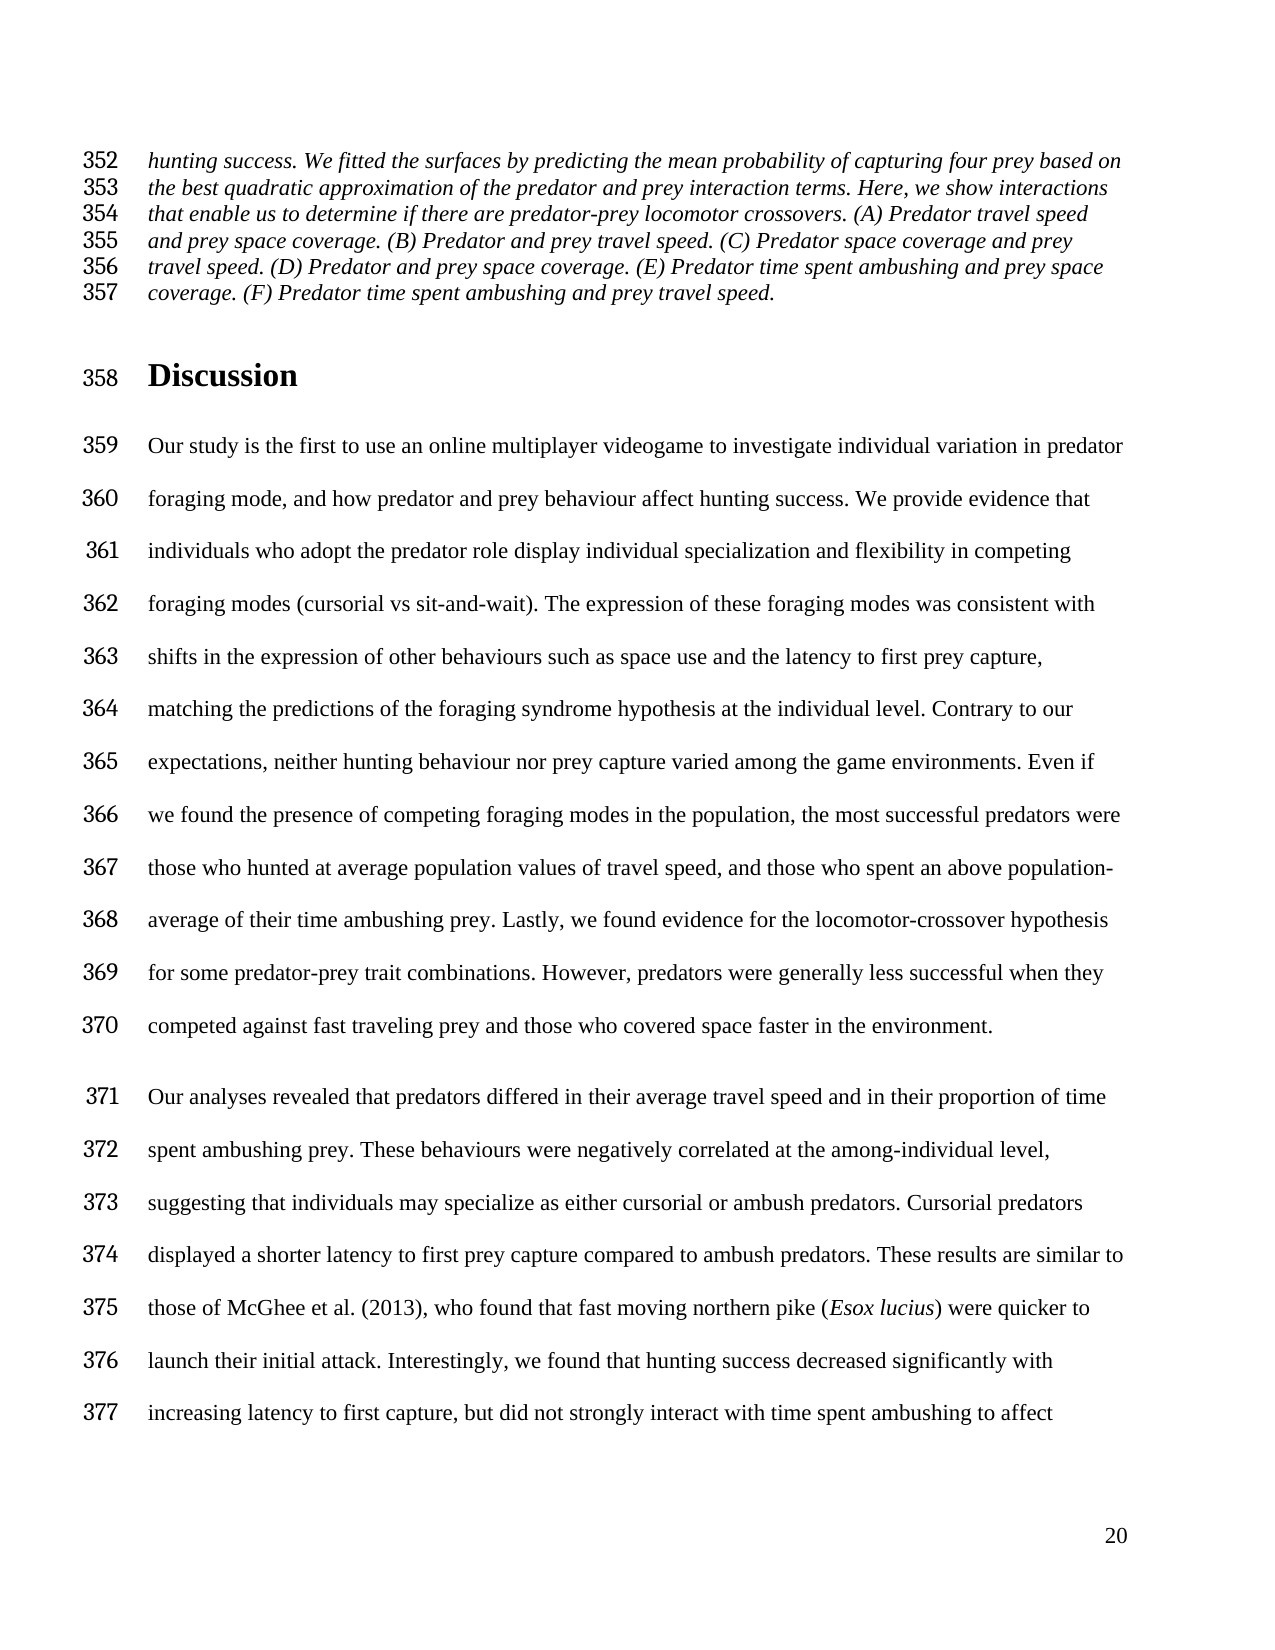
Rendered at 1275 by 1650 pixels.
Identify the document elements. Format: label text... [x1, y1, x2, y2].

subtitle Discussion [148, 356, 1127, 394]
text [148, 148, 1127, 306]
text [148, 1083, 1127, 1426]
text Our study is the first to use an online multiplayer videogame to investigate individual variation in predator foraging mode, and how predator and prey behaviour affect hunting success. We provide evidence that individuals who adopt the predator role display individual specialization and flexibility in competing foraging modes (cursorial vs sit-and-wait). The expression of these foraging modes was consistent with shifts in the expression of other behaviours such as space use and the latency to first prey capture, matching the predictions of the foraging syndrome hypothesis at the individual level. Contrary to our expectations, neither hunting behaviour nor prey capture varied among the game environments. Even if we found the presence of competing foraging modes in the population, the most successful predators were those who hunted at average population values of travel speed, and those who spent an above population-average of their time ambushing prey. Lastly, we found evidence for the locomotor-crossover hypothesis for some predator-prey trait combinations. However, predators were generally less successful when they competed against fast traveling prey and those who covered space faster in the environment. [148, 432, 1127, 1038]
